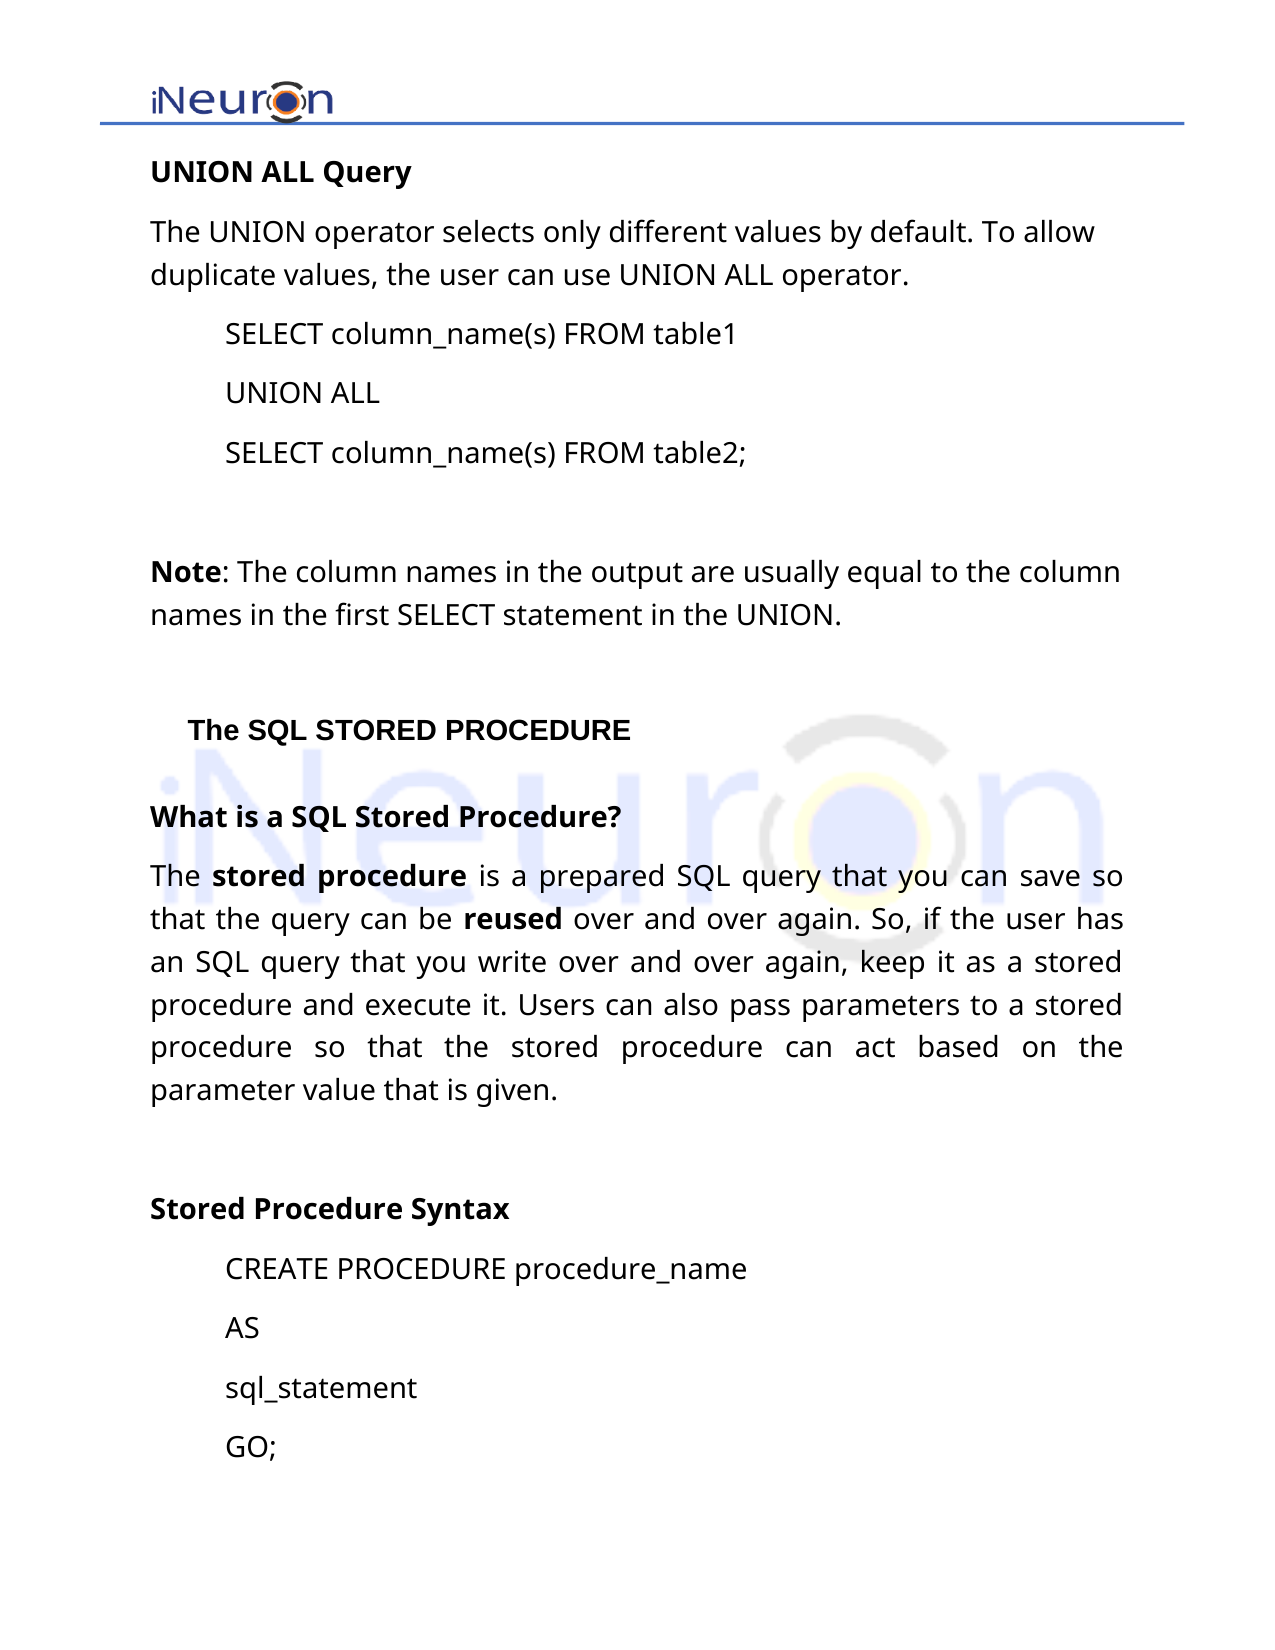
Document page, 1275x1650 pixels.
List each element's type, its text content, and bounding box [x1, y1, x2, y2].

text The stored procedure is a prepared SQL query that you can save so that the query can be reused over and over again. So, if the user has an SQL query that you write over and over again, keep it as a stored procedure and execute it. Users can also pass parameters to a stored procedure so that the stored procedure can act based on the parameter value that is given. [150, 855, 1125, 1109]
text AS [150, 1307, 1125, 1347]
subtitle The SQL STORED PROCEDURE [187, 713, 1125, 746]
text SELECT column_name(s) FROM table2; [150, 432, 1125, 472]
text Stored Procedure Syntax [150, 1188, 1125, 1228]
text UNION ALL [150, 373, 1125, 412]
text The UNION operator selects only different values by default. To allow duplicate values, the user can use UNION ALL operator. [150, 211, 1125, 293]
picture [150, 75, 335, 124]
text UNION ALL Query [150, 151, 1125, 191]
text sql_statement [150, 1367, 1125, 1407]
text CREATE PROCEDURE procedure_name [150, 1248, 1125, 1288]
text What is a SQL Stored Procedure? [150, 796, 1125, 836]
text SELECT column_name(s) FROM table1 [150, 313, 1125, 353]
text GO; [150, 1426, 1125, 1466]
text Note: The column names in the output are usually equal to the column names in the first SELECT statement in the UNION. [150, 551, 1125, 634]
